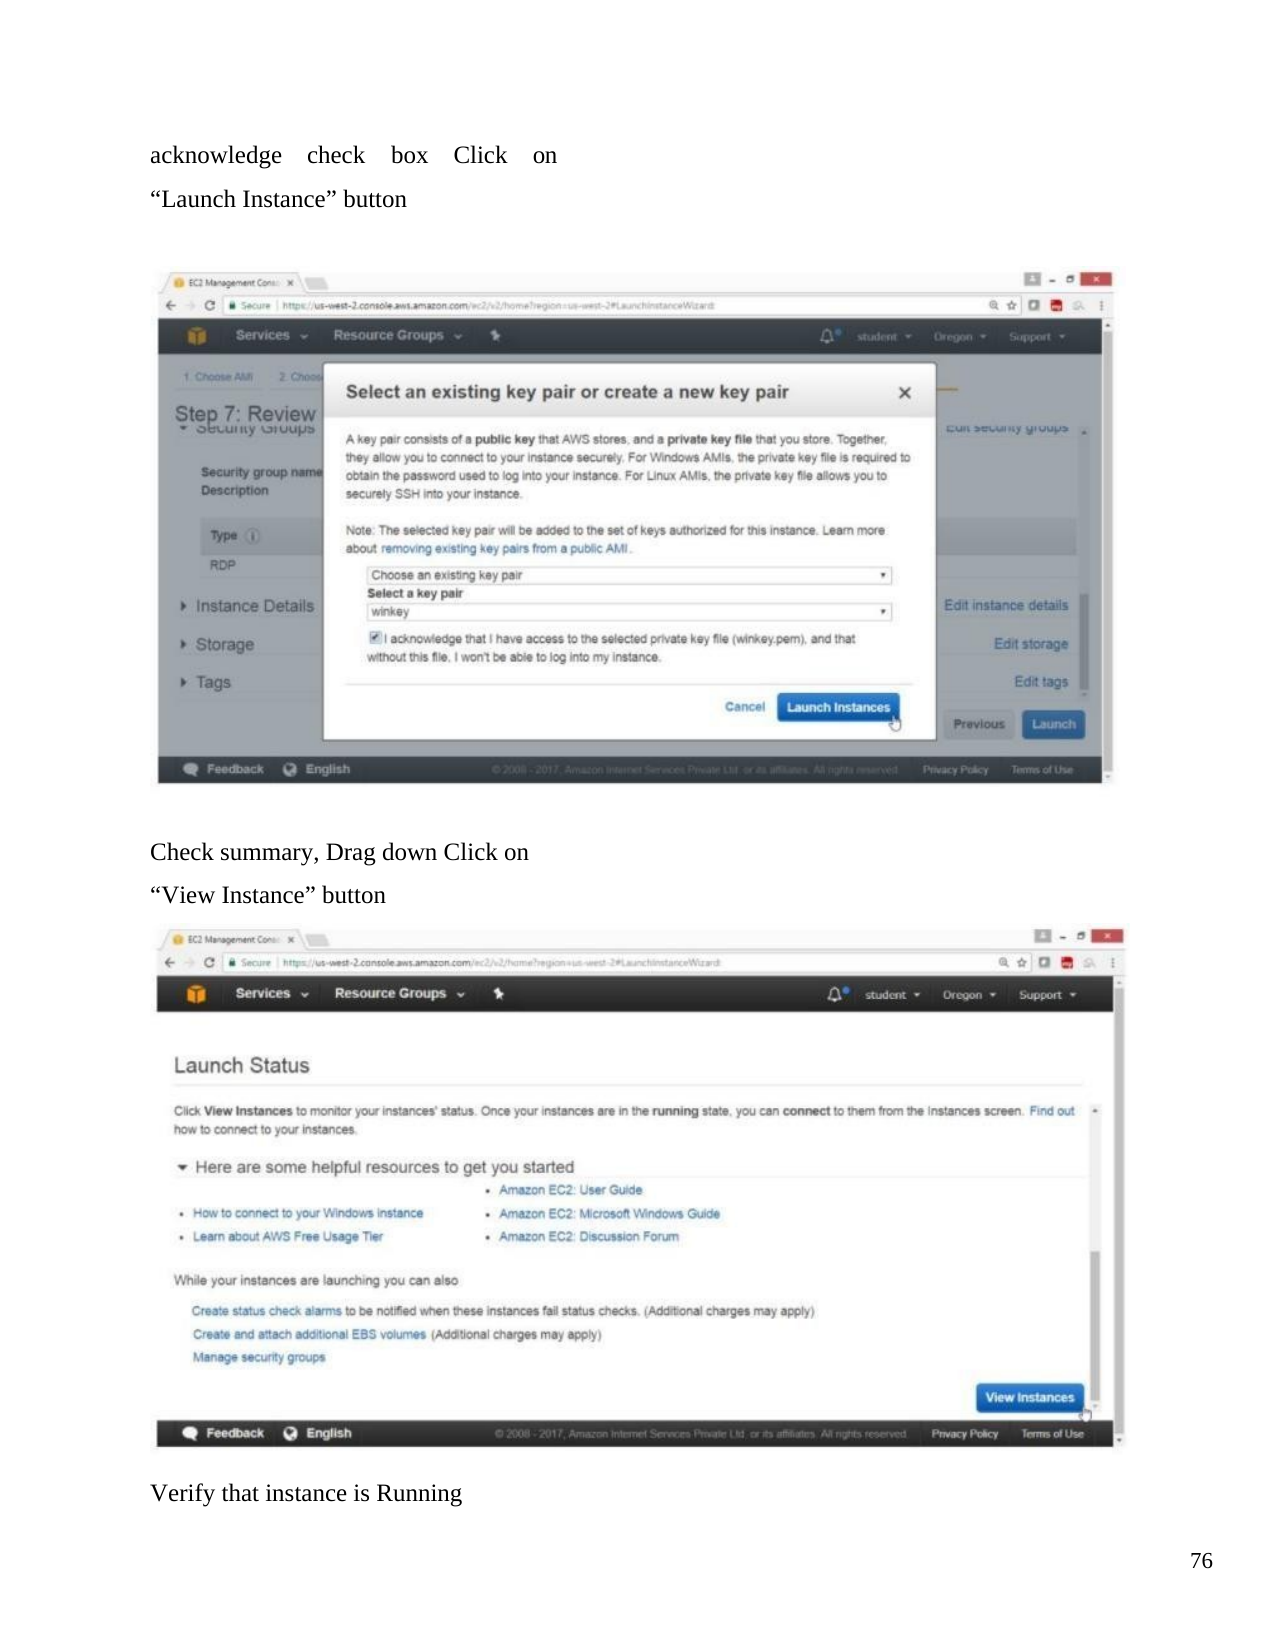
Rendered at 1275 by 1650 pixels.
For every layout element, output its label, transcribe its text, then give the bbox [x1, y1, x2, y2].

text Verify that instance is Running [150, 1478, 1225, 1507]
picture [150, 923, 1130, 1456]
text Check summary, Drag down Click on “View Instance” button [150, 837, 536, 908]
text acknowledge check box Click on “Launch Instance” button [150, 141, 558, 213]
picture [150, 266, 1126, 797]
